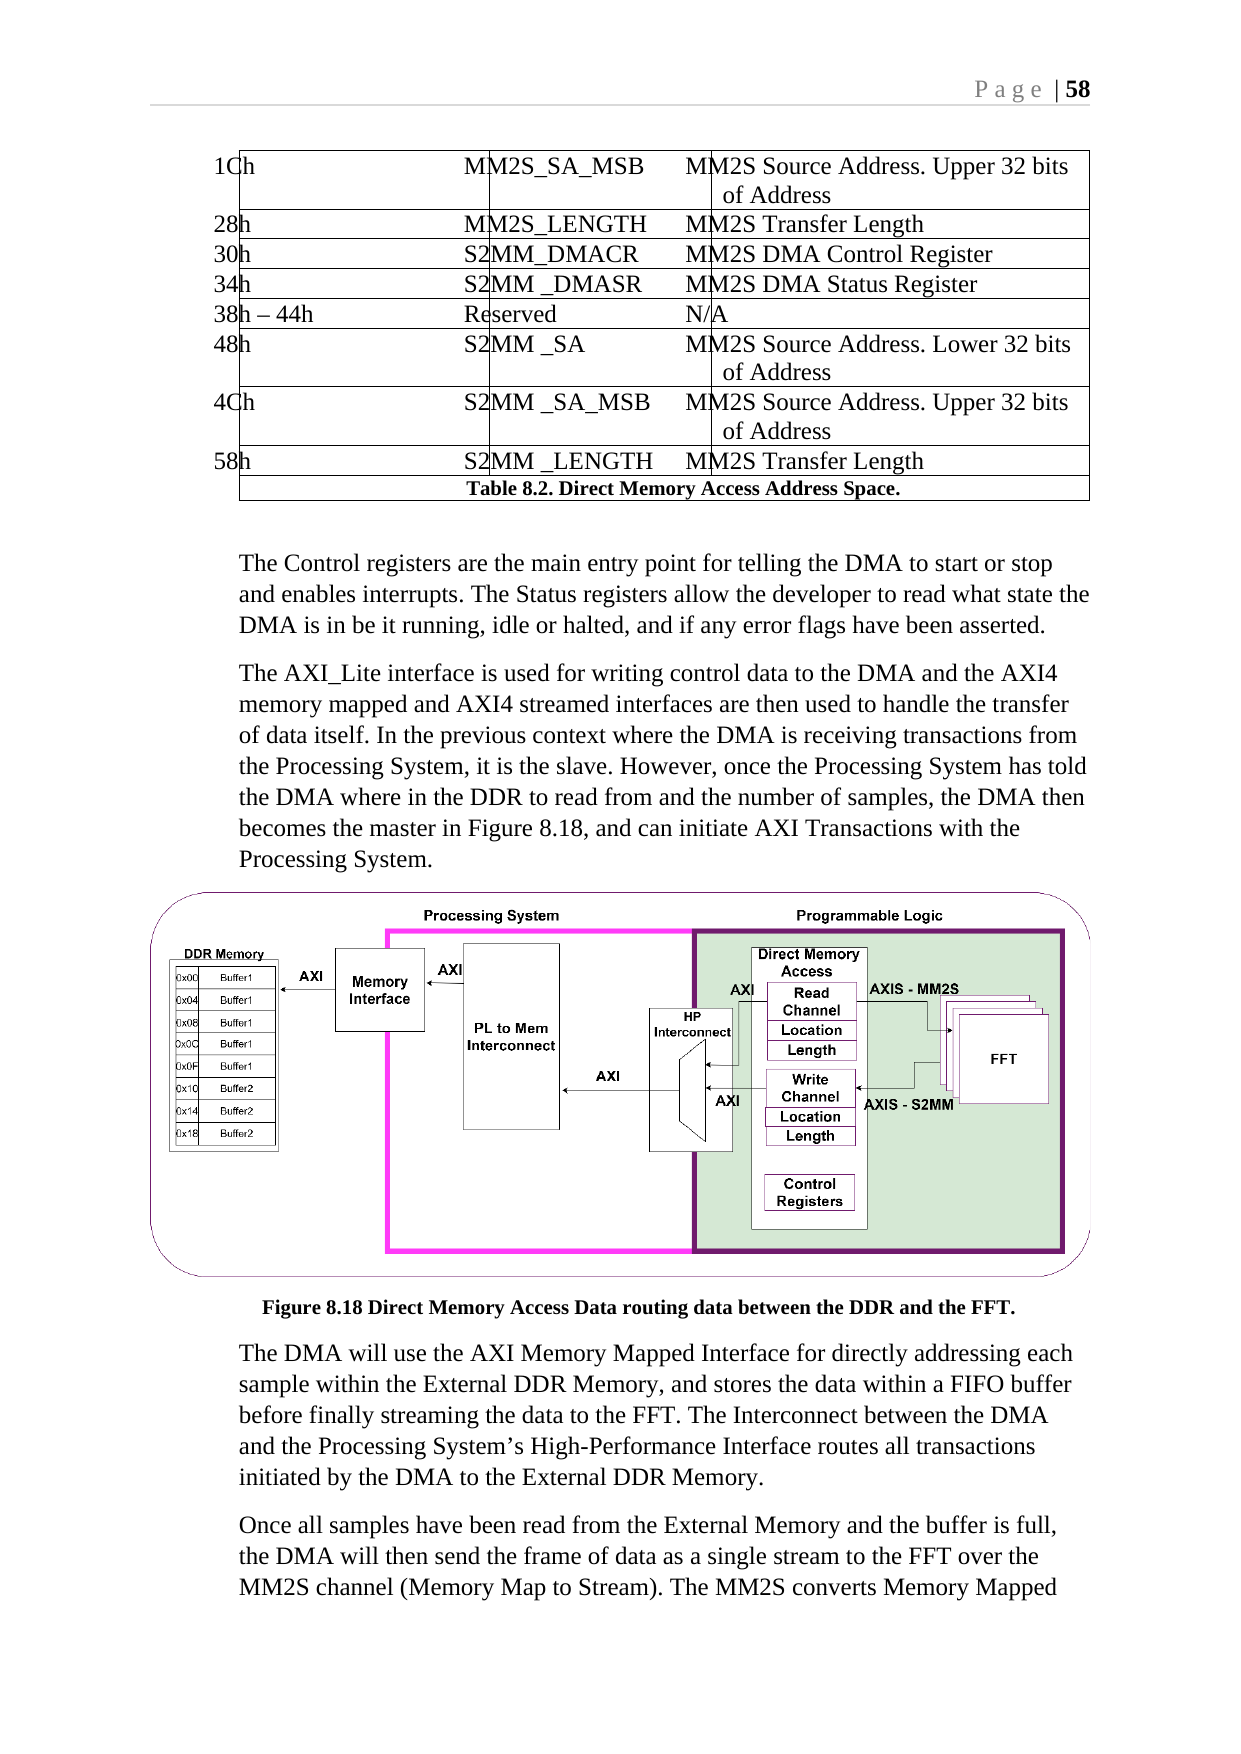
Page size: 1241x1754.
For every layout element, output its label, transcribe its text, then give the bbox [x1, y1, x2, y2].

table_cell 34h [240, 269, 489, 298]
table_cell MM2S DMA Status Register [712, 269, 1089, 298]
table_cell 1Ch [240, 151, 489, 208]
table_cell 28h [240, 210, 489, 238]
text The DMA will use the AXI Memory Mapped Interface for directly addressing each sample within the External DDR Memory, and stores the data within a FIFO buffer before finally streaming the data to the FFT. The Interconnect between the DMA and the Processing System’s High-Performance Interface routes all transactions initiated by the DMA to the External DDR Memory. [239, 1338, 1090, 1491]
table_cell MM2S Transfer Length [712, 446, 1089, 474]
table_cell 48h [240, 329, 489, 386]
table_cell 30h [240, 239, 489, 268]
picture [150, 892, 1091, 1277]
table_cell MM2S Source Address. Upper 32 bits of Address [712, 151, 1089, 208]
table_cell MM2S_LENGTH [490, 210, 711, 238]
table_cell MM2S DMA Control Register [712, 239, 1089, 268]
table_cell Reserved [490, 299, 711, 328]
table_cell MM2S Source Address. Lower 32 bits of Address [712, 329, 1089, 386]
table_cell 38h – 44h [240, 299, 489, 328]
table_cell Table 8.2. Direct Memory Access Address Space. [240, 476, 1089, 500]
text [239, 1510, 1090, 1601]
table_cell 58h [240, 446, 489, 474]
table_cell 4Ch [240, 387, 489, 445]
table_cell S2MM _SA [490, 329, 711, 386]
table_cell S2MM _SA_MSB [490, 387, 711, 445]
table_cell MM2S_SA_MSB [490, 151, 711, 208]
table_cell MM2S Transfer Length [712, 210, 1089, 238]
table_cell MM2S Source Address. Upper 32 bits of Address [712, 387, 1089, 445]
text Figure 8.18 Direct Memory Access Data routing data between the DDR and the FFT. [187, 1295, 1090, 1319]
text The AXI_Lite interface is used for writing control data to the DMA and the AXI4 memory mapped and AXI4 streamed interfaces are then used to handle the transfer of data itself. In the previous context where the DMA is receiving transactions from the Processing System, it is the slave. However, once the Processing System has told the DMA where in the DDR to read from and the number of samples, the DMA then becomes the master in Figure 8.18, and can initiate AXI Transactions with the Processing System. [239, 658, 1090, 873]
text The Control registers are the main entry point for telling the DMA to start or stop and enables interrupts. The Status registers allow the developer to read what state the DMA is in be it running, idle or halted, and if any error flags have been asserted. [239, 548, 1090, 639]
table_cell N/A [712, 299, 1089, 328]
table_cell S2MM _LENGTH [490, 446, 711, 474]
table_cell S2MM _DMASR [490, 269, 711, 298]
table_cell S2MM_DMACR [490, 239, 711, 268]
